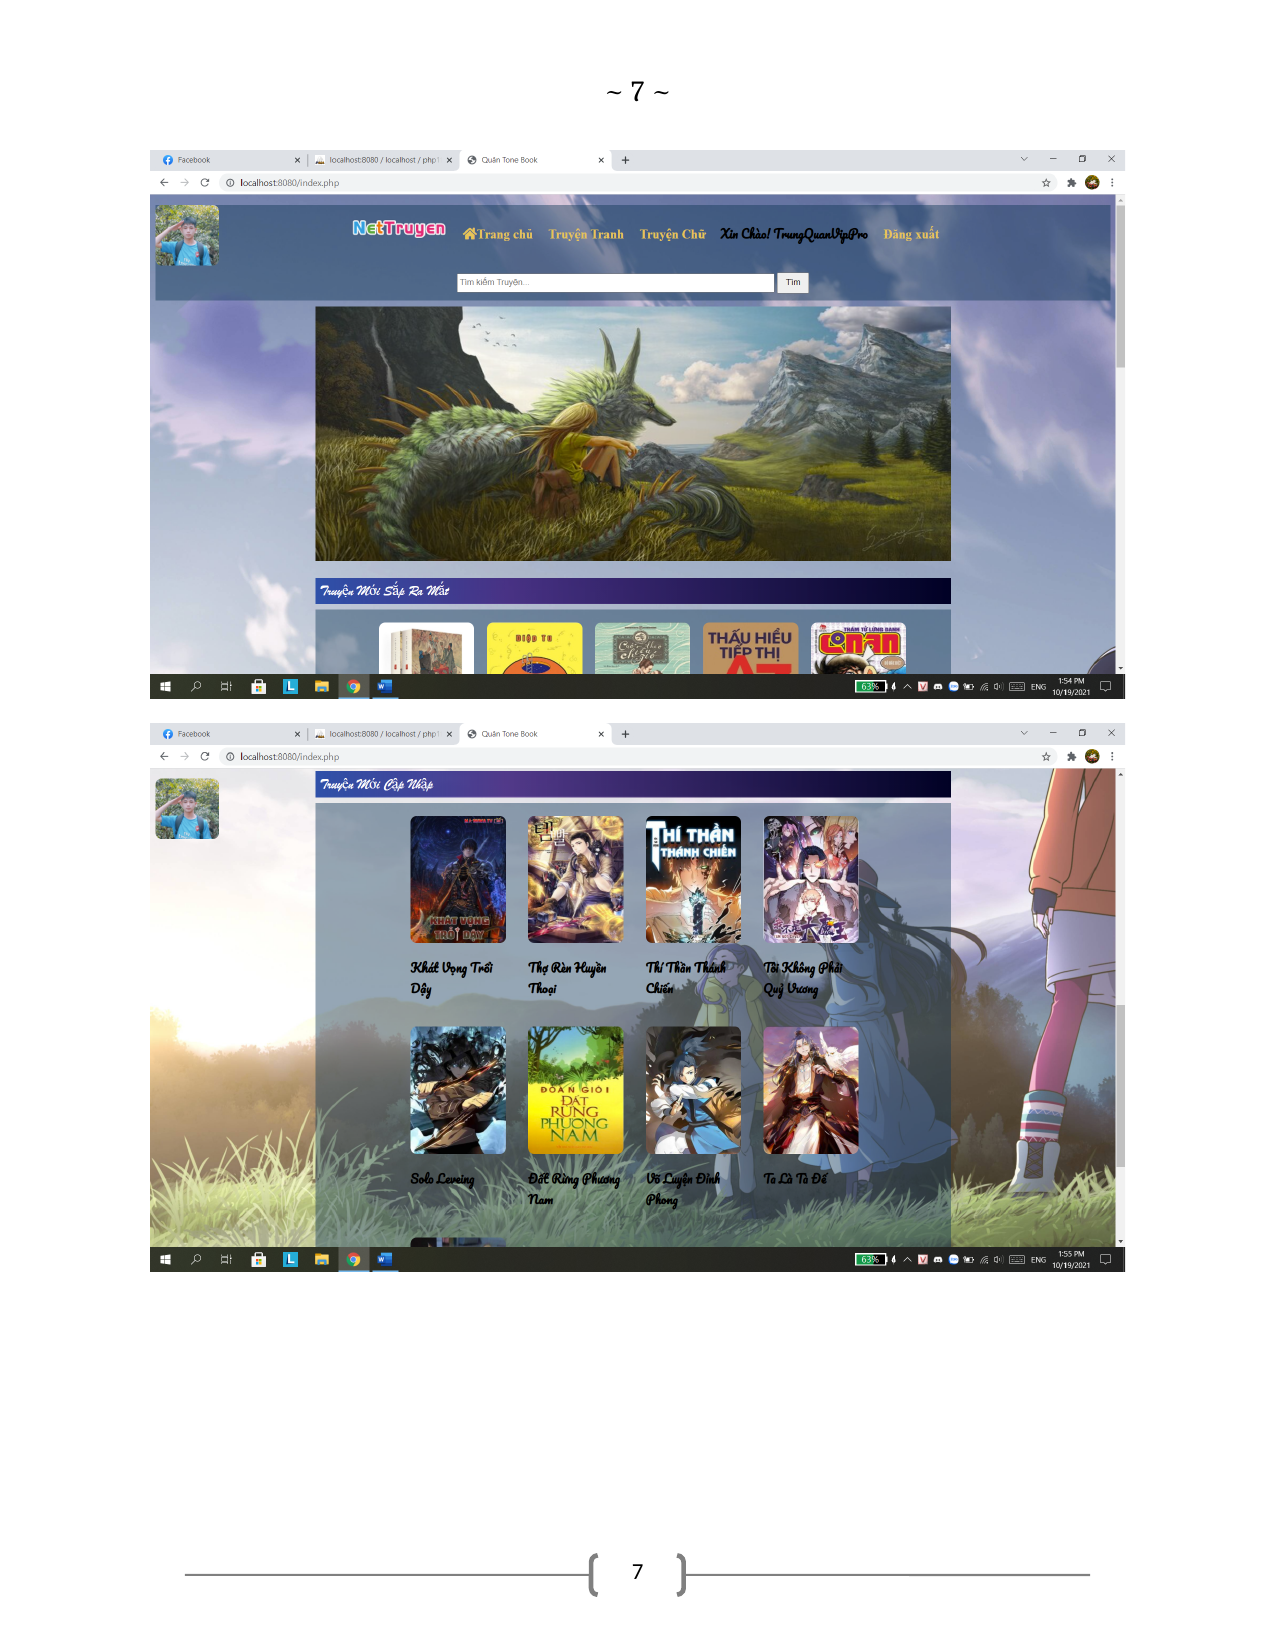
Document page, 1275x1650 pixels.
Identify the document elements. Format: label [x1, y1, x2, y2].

picture [150, 150, 1125, 699]
picture [150, 723, 1125, 1272]
